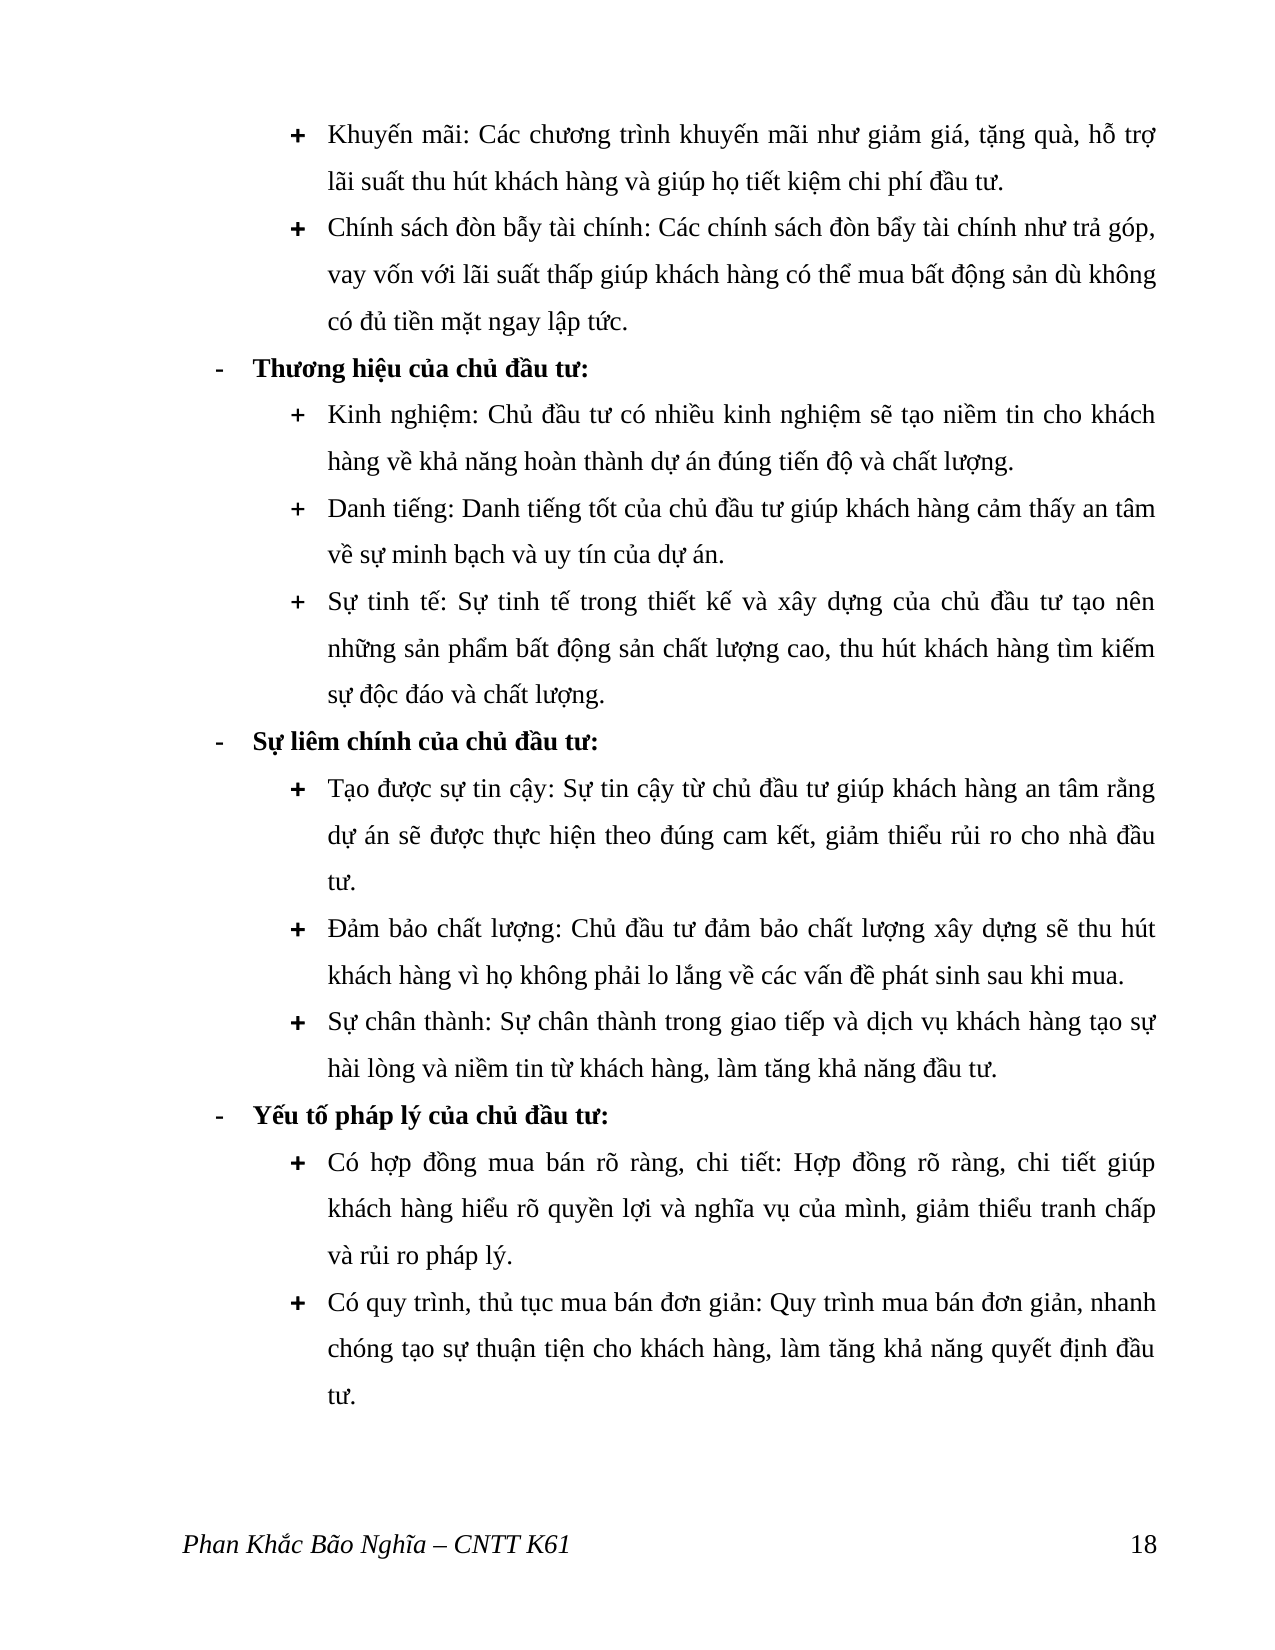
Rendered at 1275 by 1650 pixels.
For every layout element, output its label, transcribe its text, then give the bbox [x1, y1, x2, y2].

list Danh tiếng: Danh tiếng tốt của chủ đầu tư giúp khách hàng cảm thấy an tâm về sự minh bạch và uy tín của dự án. [290, 492, 1157, 570]
list Có hợp đồng mua bán rõ ràng, chi tiết: Hợp đồng rõ ràng, chi tiết giúp khách hàng hiểu rõ quyền lợi và nghĩa vụ của mình, giảm thiểu tranh chấp và rủi ro pháp lý. [290, 1146, 1157, 1270]
list Có quy trình, thủ tục mua bán đơn giản: Quy trình mua bán đơn giản, nhanh chóng tạo sự thuận tiện cho khách hàng, làm tăng khả năng quyết định đầu tư. [290, 1286, 1157, 1410]
list Khuyến mãi: Các chương trình khuyến mãi như giảm giá, tặng quà, hỗ trợ lãi suất thu hút khách hàng và giúp họ tiết kiệm chi phí đầu tư. [290, 118, 1157, 196]
list Yếu tố pháp lý của chủ đầu tư: [215, 1099, 1157, 1130]
list Sự chân thành: Sự chân thành trong giao tiếp và dịch vụ khách hàng tạo sự hài lòng và niềm tin từ khách hàng, làm tăng khả năng đầu tư. [290, 1006, 1157, 1083]
list Sự liêm chính của chủ đầu tư: [215, 725, 1157, 756]
list Tạo được sự tin cậy: Sự tin cậy từ chủ đầu tư giúp khách hàng an tâm rằng dự án sẽ được thực hiện theo đúng cam kết, giảm thiểu rủi ro cho nhà đầu tư. [290, 772, 1157, 897]
list Đảm bảo chất lượng: Chủ đầu tư đảm bảo chất lượng xây dựng sẽ thu hút khách hàng vì họ không phải lo lắng về các vấn đề phát sinh sau khi mua. [290, 912, 1157, 990]
list Sự tinh tế: Sự tinh tế trong thiết kế và xây dựng của chủ đầu tư tạo nên những sản phẩm bất động sản chất lượng cao, thu hút khách hàng tìm kiếm sự độc đáo và chất lượng. [290, 585, 1157, 710]
list Chính sách đòn bẫy tài chính: Các chính sách đòn bẩy tài chính như trả góp, vay vốn với lãi suất thấp giúp khách hàng có thể mua bất động sản dù không có đủ tiền mặt ngay lập tức. [290, 212, 1157, 336]
list Kinh nghiệm: Chủ đầu tư có nhiều kinh nghiệm sẽ tạo niềm tin cho khách hàng về khả năng hoàn thành dự án đúng tiến độ và chất lượng. [290, 398, 1157, 476]
list Thương hiệu của chủ đầu tư: [215, 352, 1157, 383]
